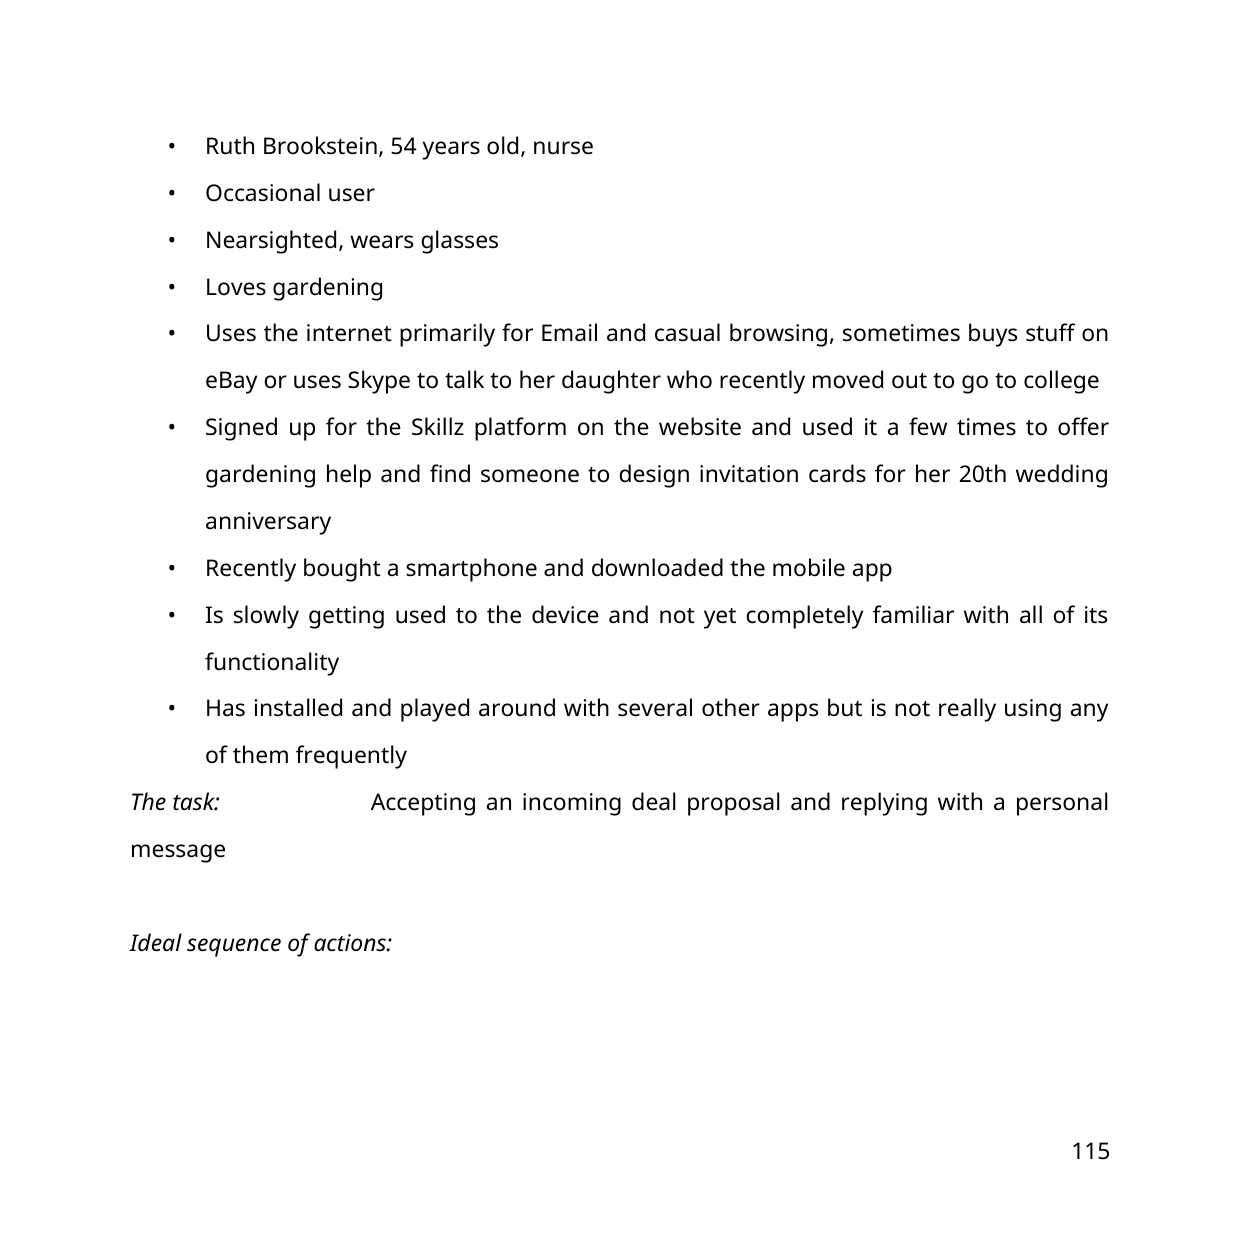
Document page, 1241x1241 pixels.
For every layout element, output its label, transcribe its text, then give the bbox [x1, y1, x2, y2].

list Loves gardening [167, 271, 1110, 302]
list Uses the internet primarily for Email and casual browsing, sometimes buys stuff on eBay or uses Skype to talk to her daughter who recently moved out to go to college [167, 317, 1110, 396]
list Recently bought a smartphone and downloaded the mobile app [167, 552, 1110, 583]
text The task: Accepting an incoming deal proposal and replying with a personal message [130, 786, 1110, 864]
list Ruth Brookstein, 54 years old, nurse [167, 130, 1110, 161]
list Nearsighted, wears glasses [167, 224, 1110, 255]
text Ideal sequence of actions: [130, 927, 1110, 958]
list Has installed and played around with several other apps but is not really using any of them frequently [167, 692, 1110, 771]
list Signed up for the Skillz platform on the website and used it a few times to offer gardening help and find someone to design invitation cards for her 20th wedding anniversary [167, 411, 1110, 536]
list Is slowly getting used to the device and not yet completely familiar with all of its functionality [167, 599, 1110, 677]
list Occasional user [167, 177, 1110, 208]
